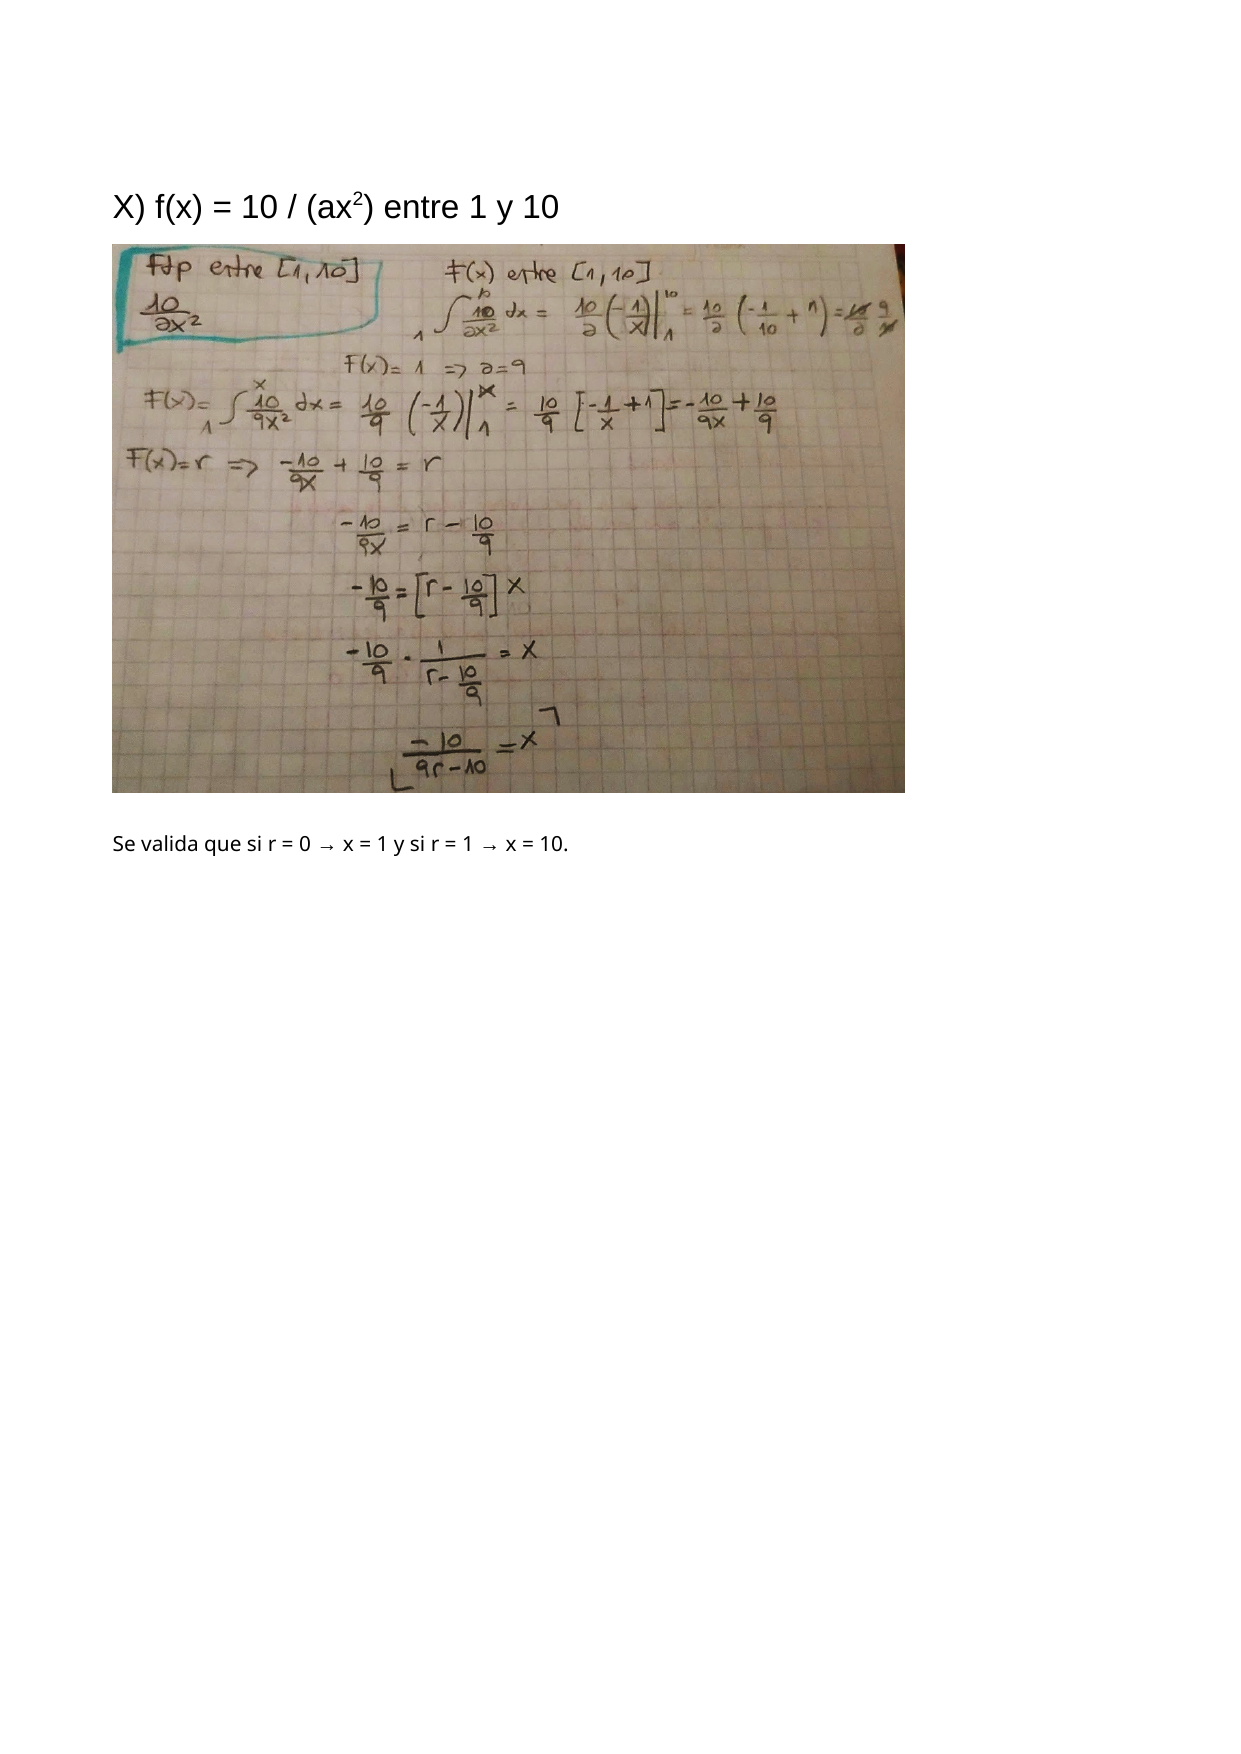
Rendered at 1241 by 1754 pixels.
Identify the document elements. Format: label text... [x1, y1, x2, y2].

text Se valida que si r = 0 → x = 1 y si r = 1 → x = 10. [112, 829, 1128, 858]
subtitle X) f(x) = 10 / (ax2) entre 1 y 10 [112, 187, 1128, 226]
picture [112, 244, 905, 793]
